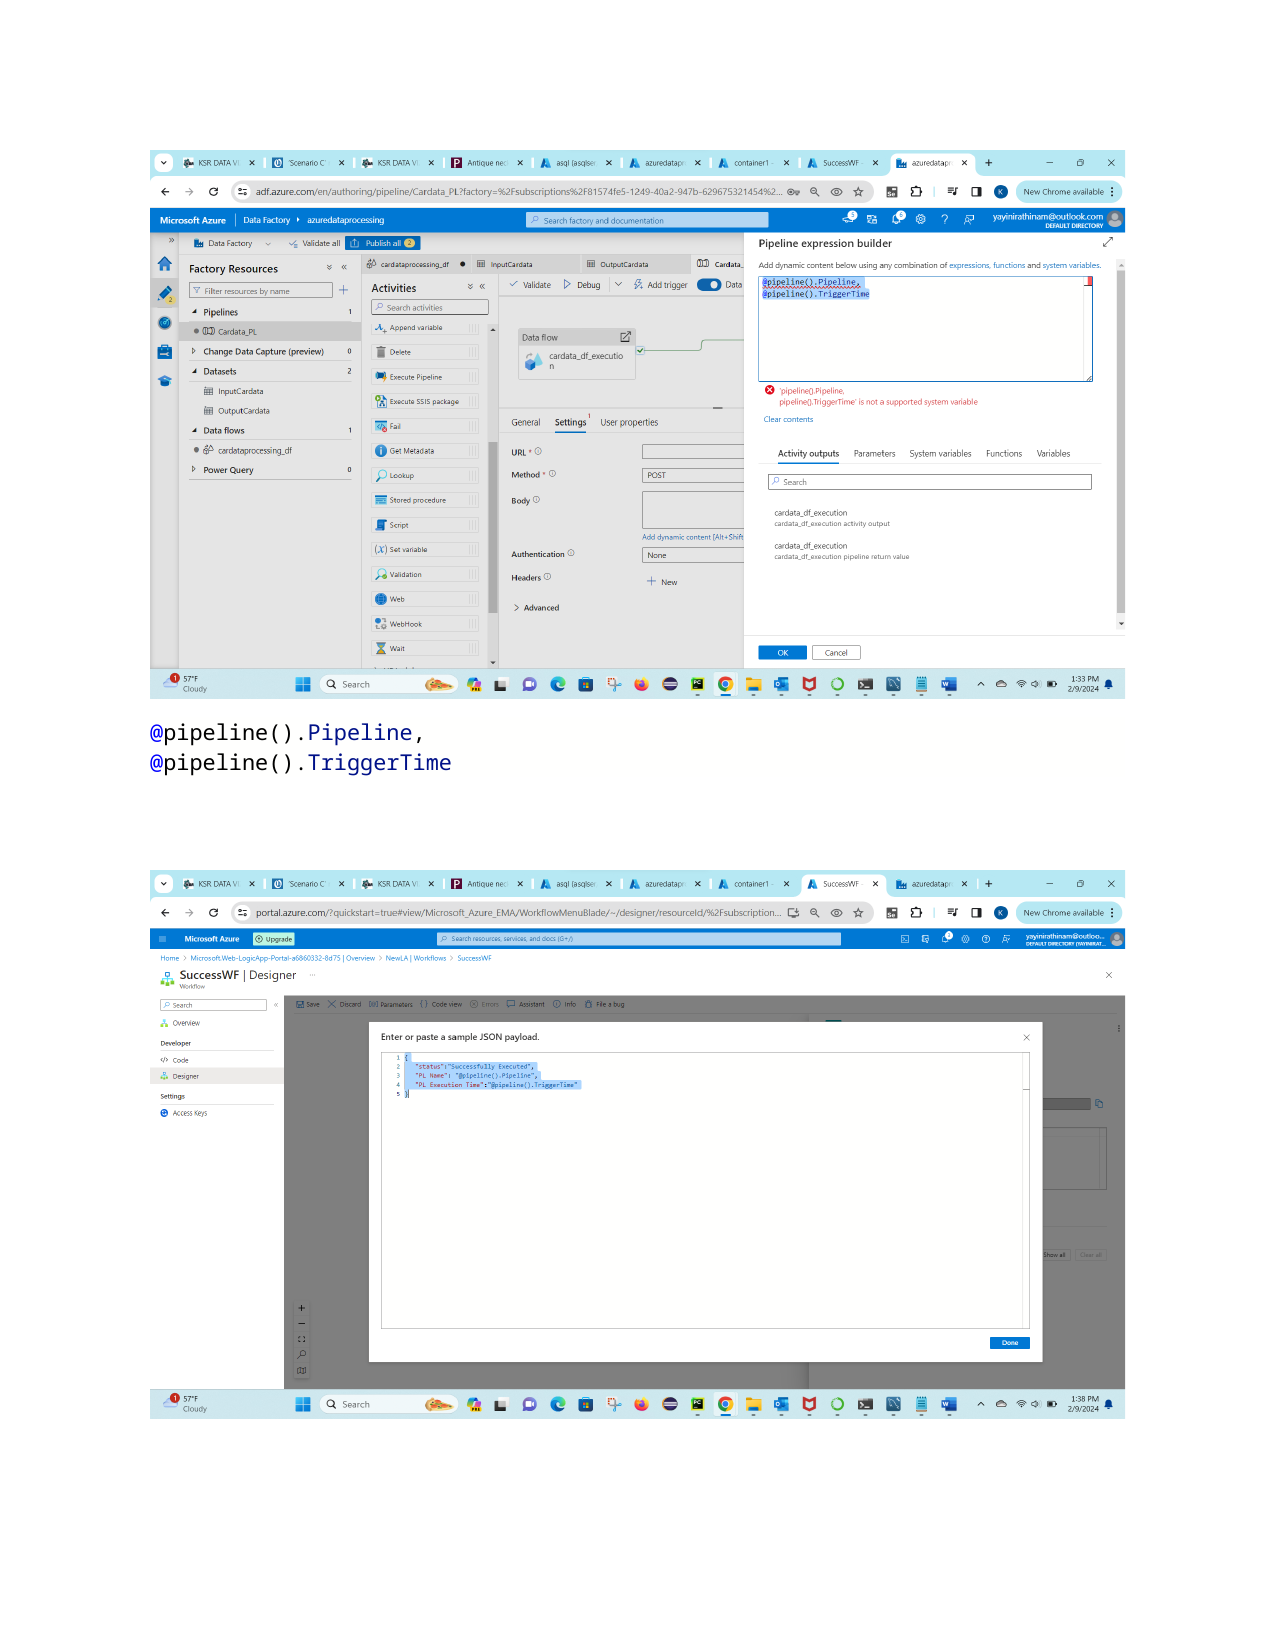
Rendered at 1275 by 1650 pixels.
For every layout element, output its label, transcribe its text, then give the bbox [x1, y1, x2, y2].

picture [150, 870, 1125, 1419]
text @pipeline().TriggerTime [150, 747, 1125, 777]
text @pipeline().Pipeline, [150, 717, 1125, 747]
picture [150, 150, 1125, 699]
